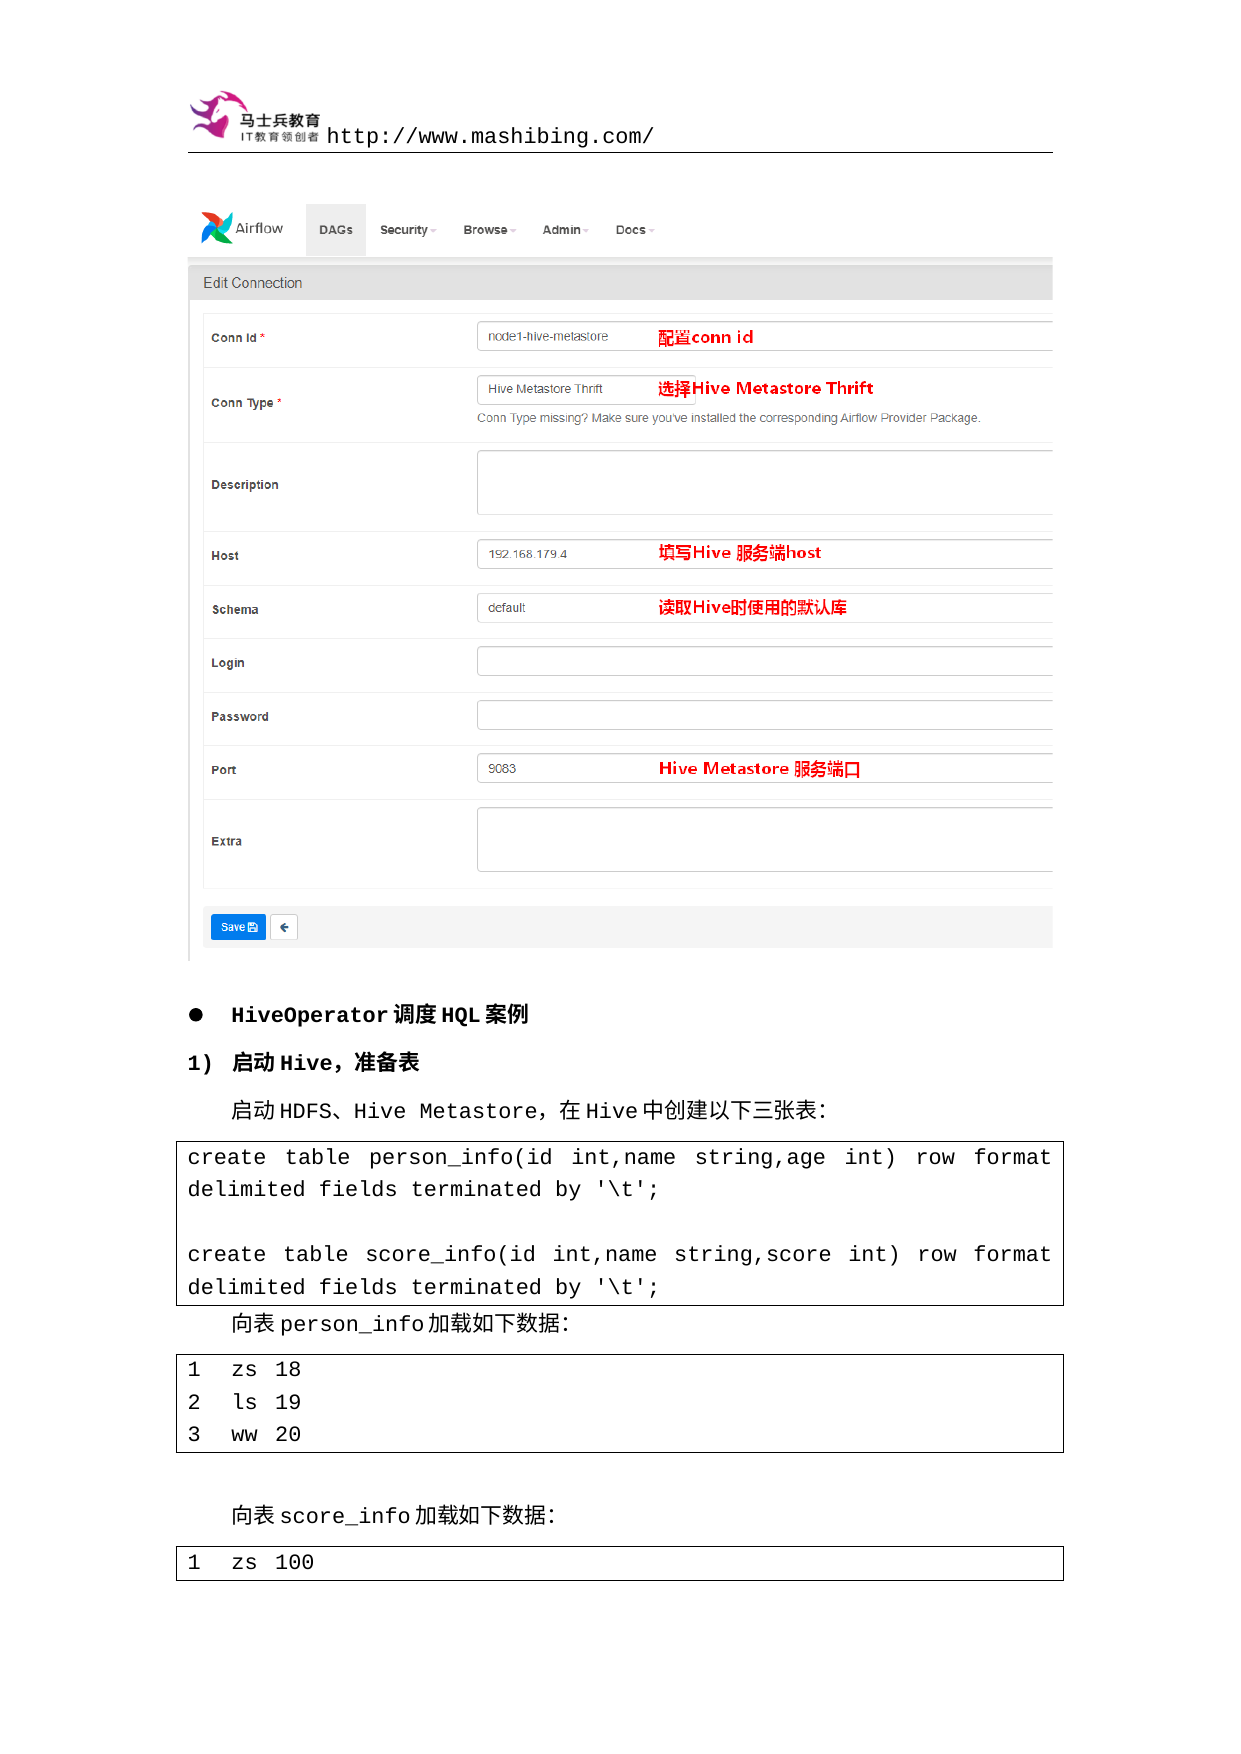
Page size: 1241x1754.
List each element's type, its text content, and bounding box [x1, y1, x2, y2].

text 向表 person_info加载如下数据： [187, 1306, 1053, 1338]
table_header create table person_info(id int,name string,age int) row format delimited fields terminated by '\t'; create table score_info(id int,name string,score int) row format delimited fields terminated by '\t'; [177, 1142, 1063, 1305]
table_header 1 zs 100 2 ls 200 3 ww 300 [177, 1547, 1063, 1580]
picture [187, 204, 1053, 961]
text 启动HDFS、Hive Metastore，在Hive中创建以下三张表： [187, 1093, 1053, 1125]
list 启动Hive，准备表 [187, 1045, 1053, 1077]
table_header 1 zs 18 2 ls 19 3 ww 20 [177, 1355, 1063, 1452]
picture [187, 88, 327, 144]
text 向表score_info加载如下数据： [187, 1498, 1053, 1530]
list HiveOperator调度HQL案例 [187, 997, 1053, 1029]
